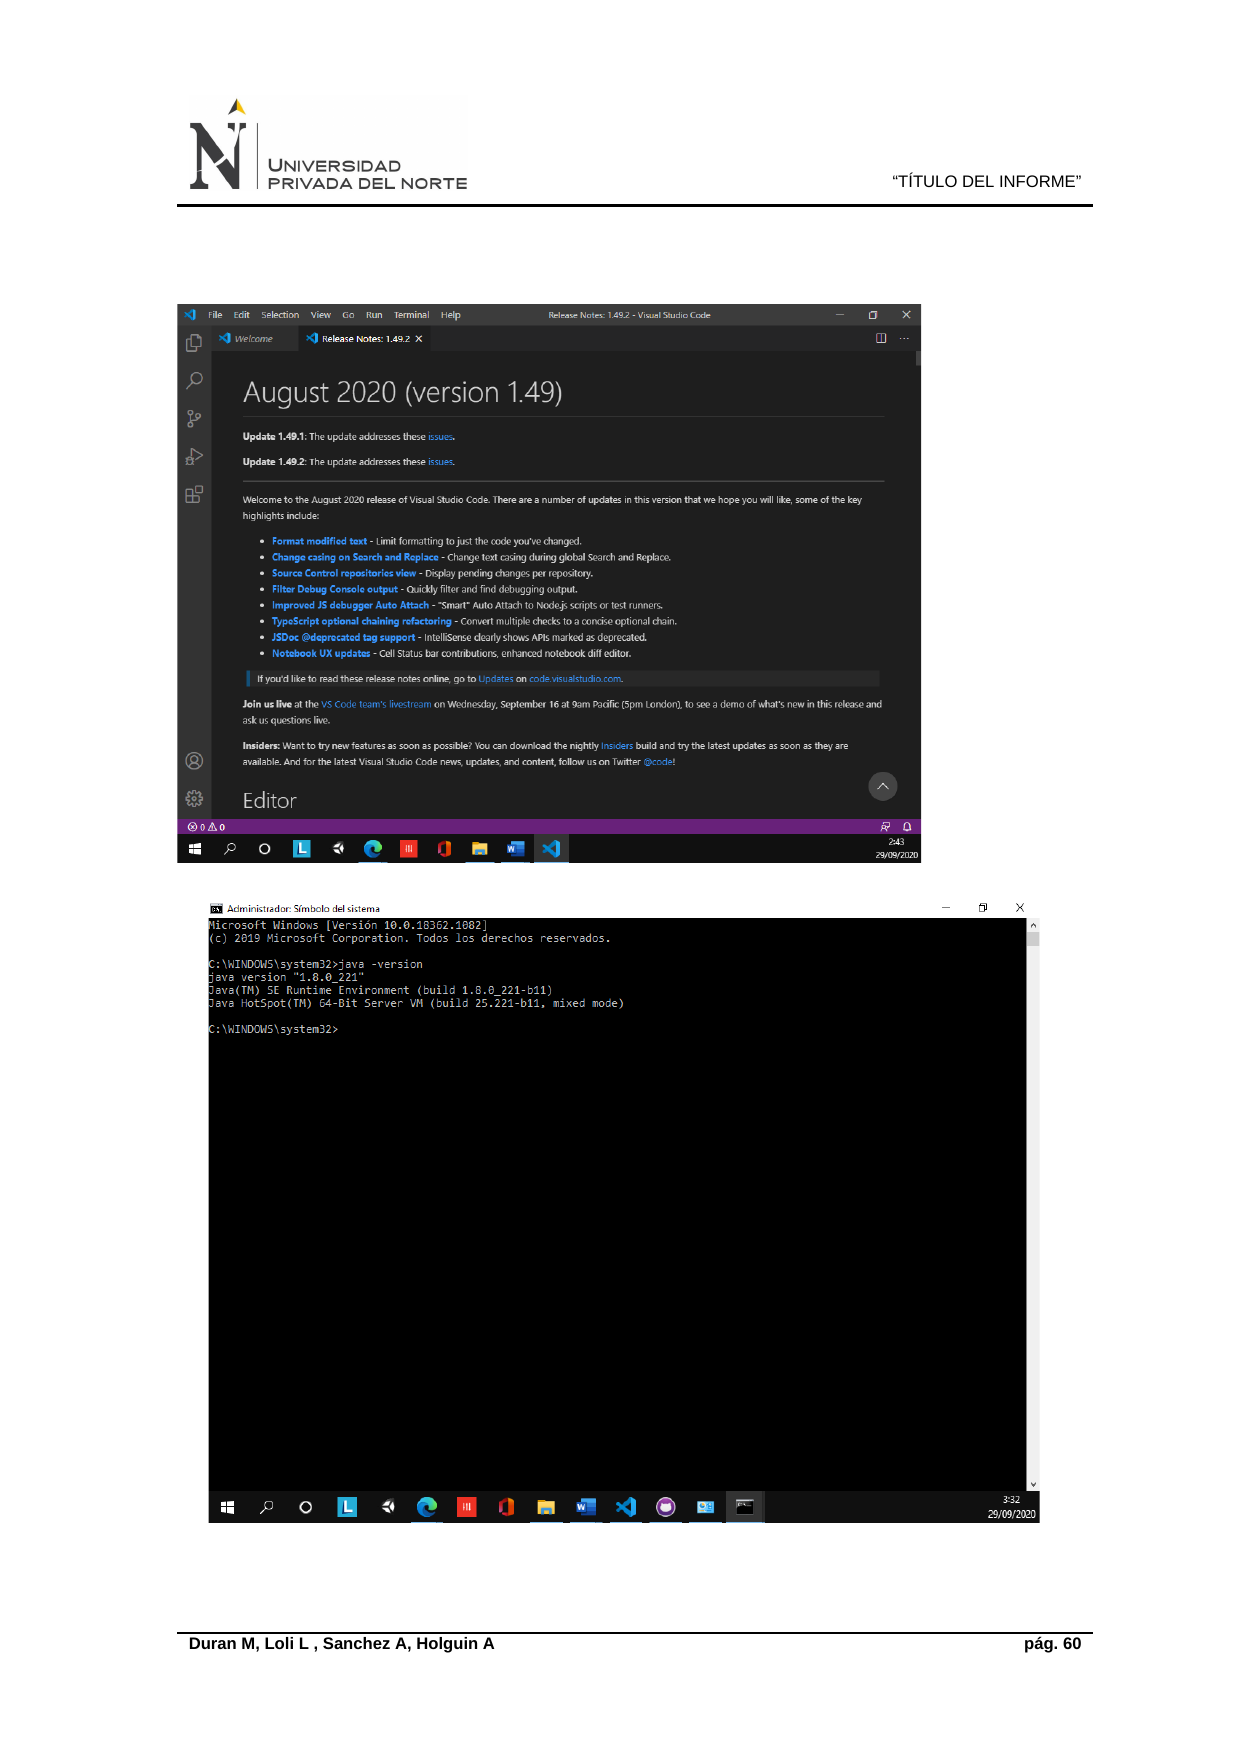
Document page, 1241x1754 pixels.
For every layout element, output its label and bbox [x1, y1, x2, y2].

picture [188, 95, 469, 191]
picture [177, 304, 922, 863]
picture [208, 899, 1040, 1523]
